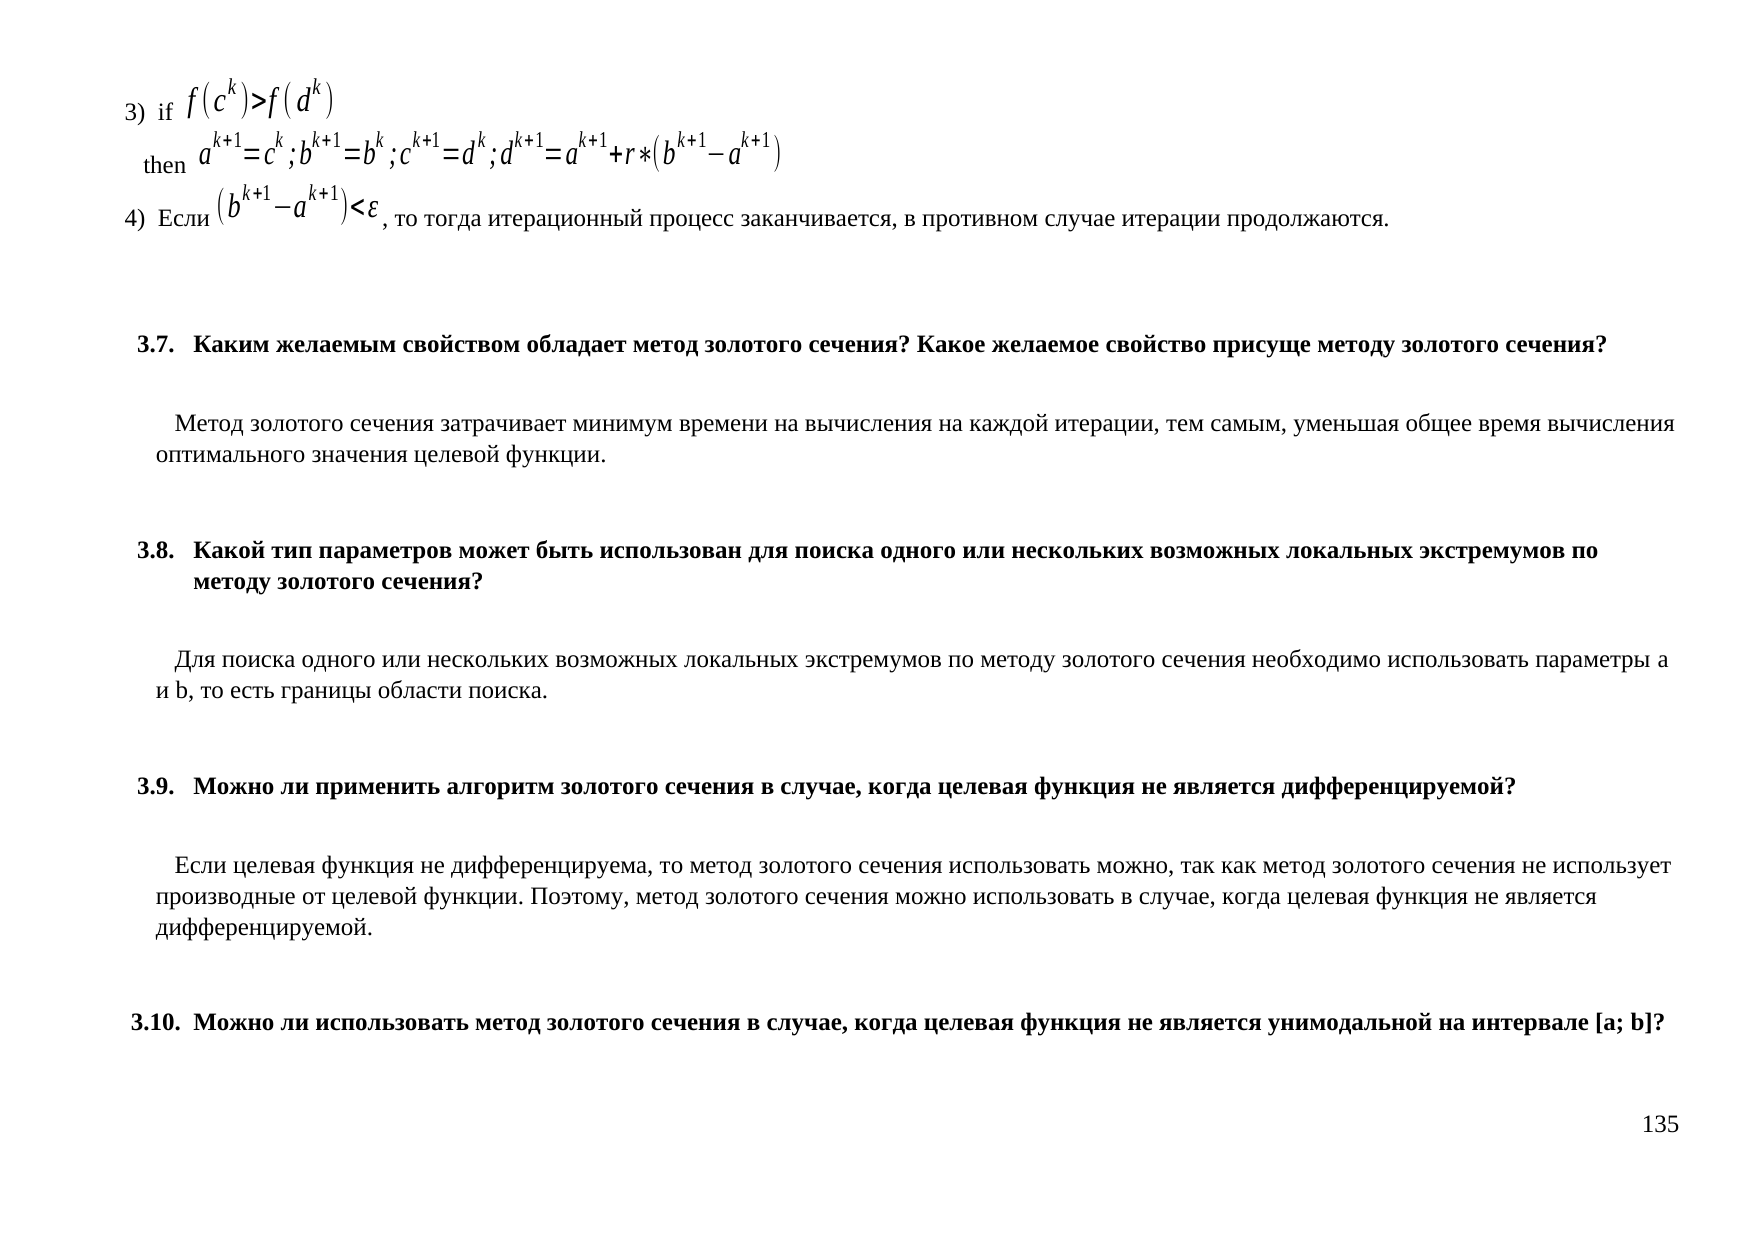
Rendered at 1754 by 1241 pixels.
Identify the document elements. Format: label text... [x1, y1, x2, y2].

text Если целевая функция не дифференцируема, то метод золотого сечения использовать можно, так как метод золотого сечения не использует производные от целевой функции. Поэтому, метод золотого сечения можно использовать в случае, когда целевая функция не является дифференцируемой. [156, 850, 1679, 941]
text then [118, 128, 1679, 179]
text 4) Если , то тогда итерационный процесс заканчивается, в противном случае итерации продолжаются. [118, 181, 1679, 232]
text Метод золотого сечения затрачивает минимум времени на вычисления на каждой итерации, тем самым, уменьшая общее время вычисления оптимального значения целевой функции. [156, 408, 1679, 468]
subtitle Каким желаемым свойством обладает метод золотого сечения? Какое желаемое свойство присуще методу золотого сечения? [156, 329, 1679, 358]
subtitle Можно ли применить алгоритм золотого сечения в случае, когда целевая функция не является дифференцируемой? [156, 771, 1679, 800]
text 3) if [118, 75, 1679, 126]
subtitle Какой тип параметров может быть использован для поиска одного или нескольких возможных локальных экстремумов по методу золотого сечения? [156, 535, 1679, 594]
subtitle Можно ли использовать метод золотого сечения в случае, когда целевая функция не является унимодальной на интервале [a; b]? [156, 1007, 1679, 1036]
text Для поиска одного или нескольких возможных локальных экстремумов по методу золотого сечения необходимо использовать параметры a и b, то есть границы области поиска. [156, 644, 1679, 704]
